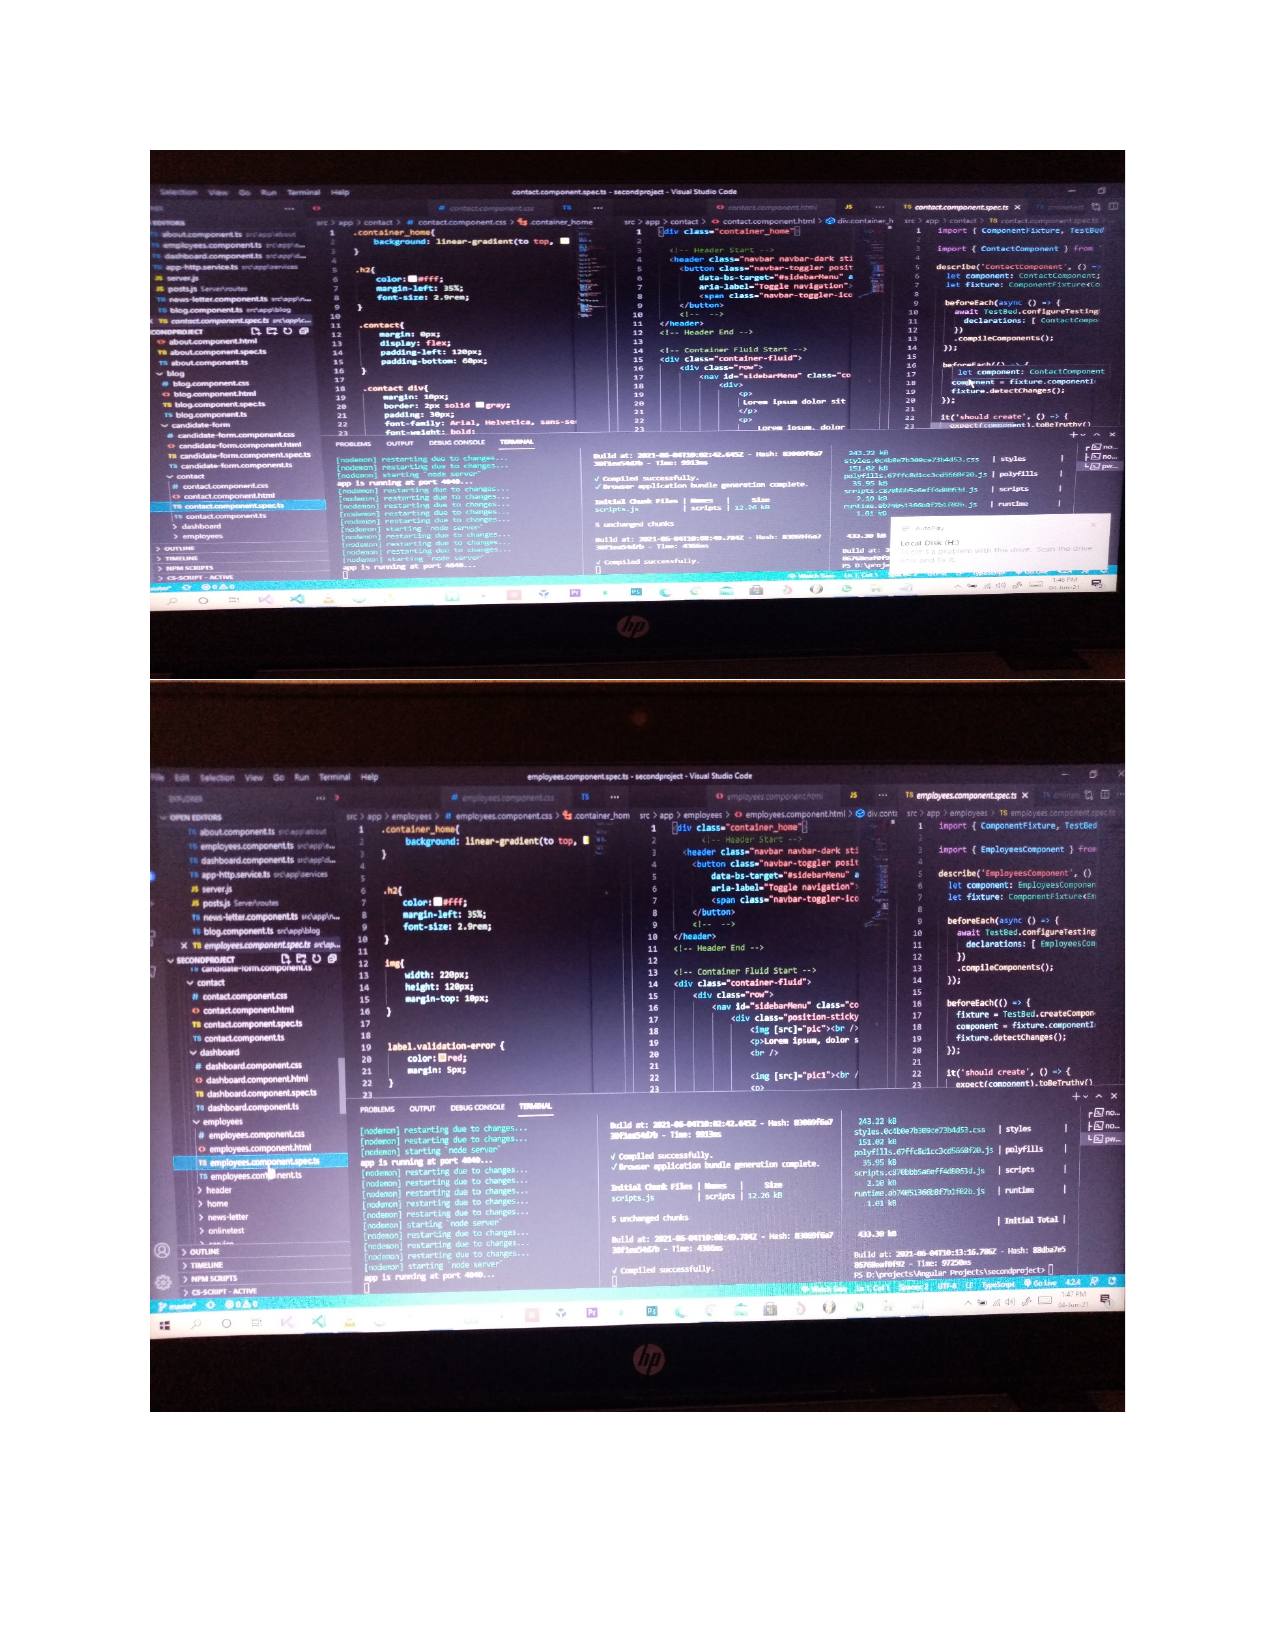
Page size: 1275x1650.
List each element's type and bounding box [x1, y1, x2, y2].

picture [150, 150, 1125, 679]
picture [150, 680, 1125, 1412]
